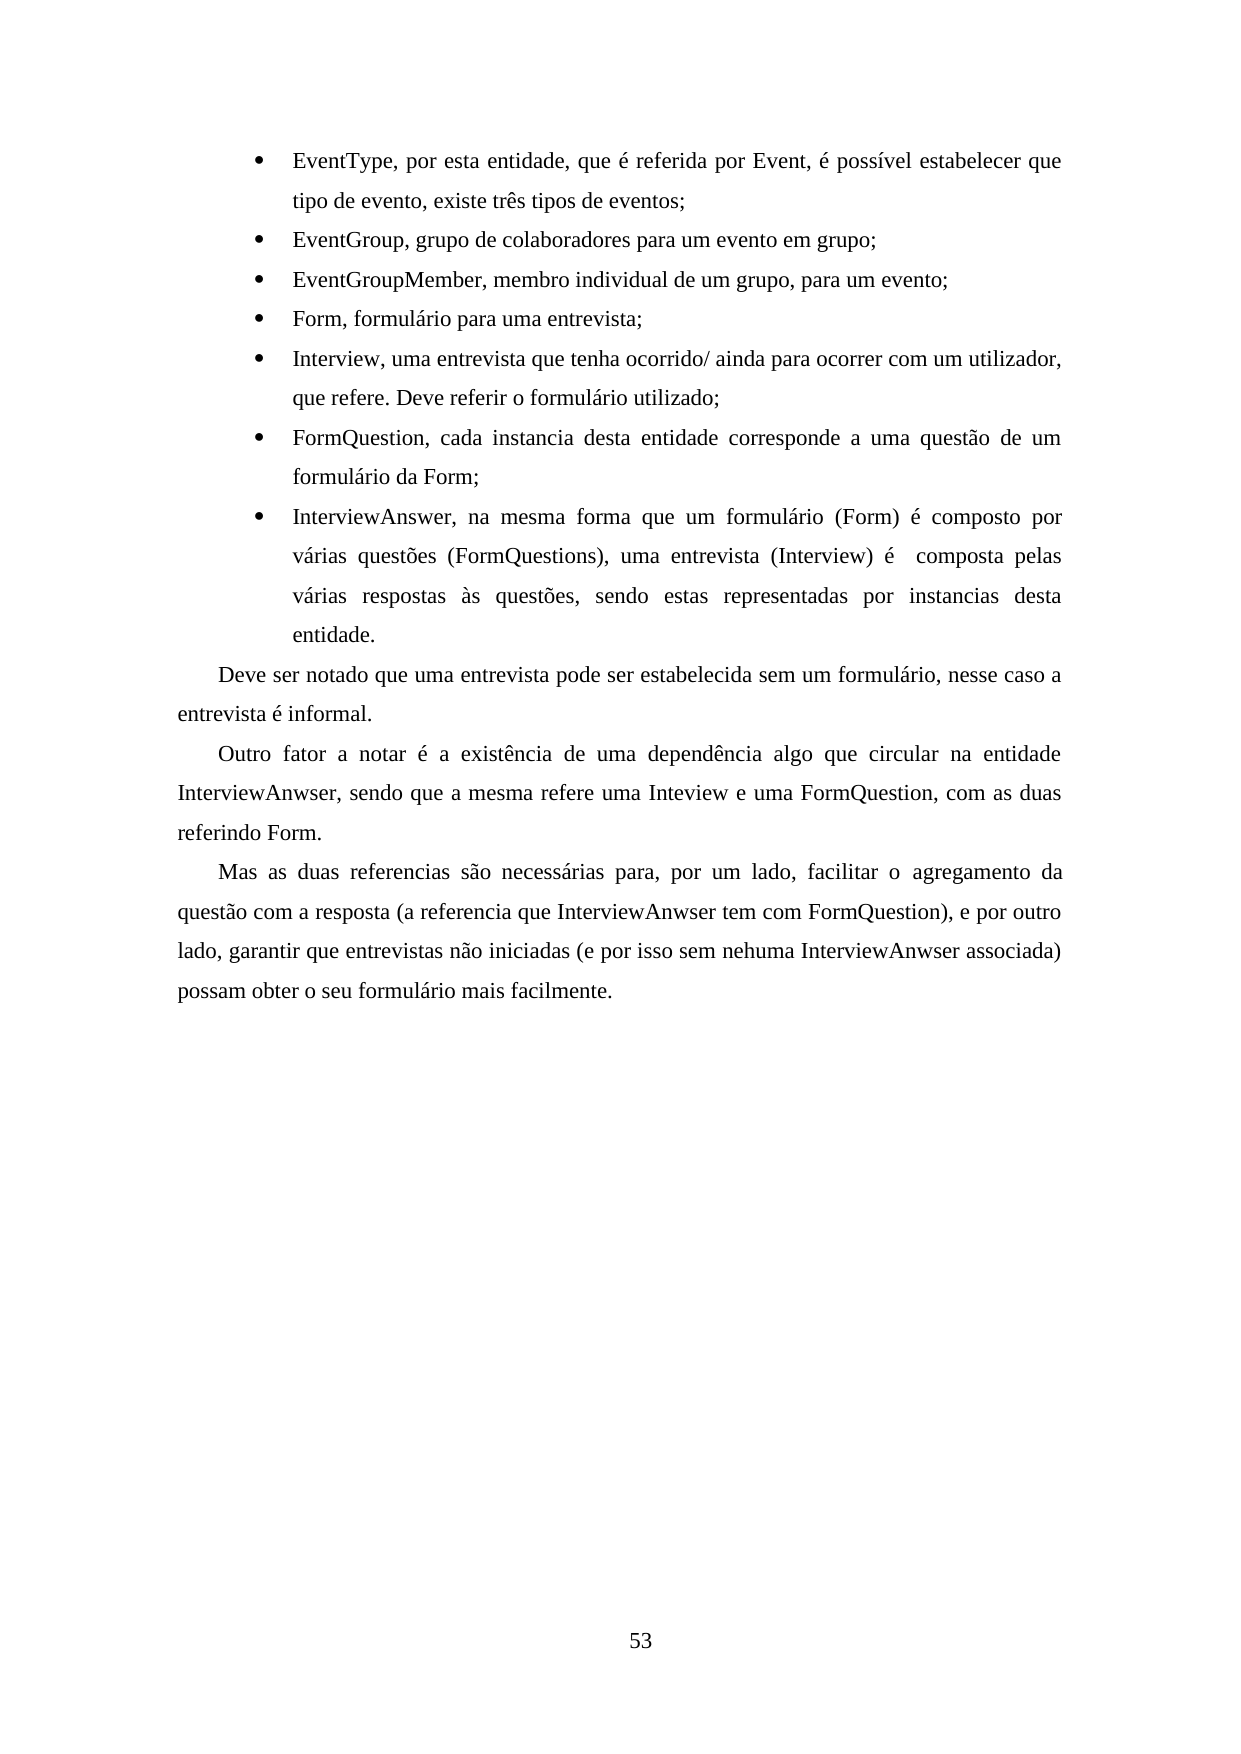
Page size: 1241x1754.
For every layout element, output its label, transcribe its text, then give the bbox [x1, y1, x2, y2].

list EventType, por esta entidade, que é referida por Event, é possível estabelecer que tipo de evento, existe três tipos de eventos; [255, 148, 1063, 213]
list Form, formulário para uma entrevista; [255, 306, 1063, 332]
list FormQuestion, cada instancia desta entidade corresponde a uma questão de um formulário da Form; [255, 424, 1063, 490]
text Deve ser notado que uma entrevista pode ser estabelecida sem um formulário, nesse caso a entrevista é informal. [177, 661, 1063, 727]
list InterviewAnswer, na mesma forma que um formulário (Form) é composto por várias questões (FormQuestions), uma entrevista (Interview) é composta pelas várias respostas às questões, sendo estas representadas por instancias desta entidade. [255, 503, 1063, 648]
list EventGroupMember, membro individual de um grupo, para um evento; [255, 266, 1063, 292]
list EventGroup, grupo de colaboradores para um evento em grupo; [255, 227, 1063, 253]
list Interview, uma entrevista que tenha ocorrido/ ainda para ocorrer com um utilizador, que refere. Deve referir o formulário utilizado; [255, 345, 1063, 411]
text Outro fator a notar é a existência de uma dependência algo que circular na entidade InterviewAnwser, sendo que a mesma refere uma Inteview e uma FormQuestion, com as duas referindo Form. [177, 740, 1063, 845]
text Mas as duas referencias são necessárias para, por um lado, facilitar o agregamento da questão com a resposta (a referencia que InterviewAnwser tem com FormQuestion), e por outro lado, garantir que entrevistas não iniciadas (e por isso sem nehuma InterviewAnwser associada) possam obter o seu formulário mais facilmente. [177, 858, 1063, 1003]
